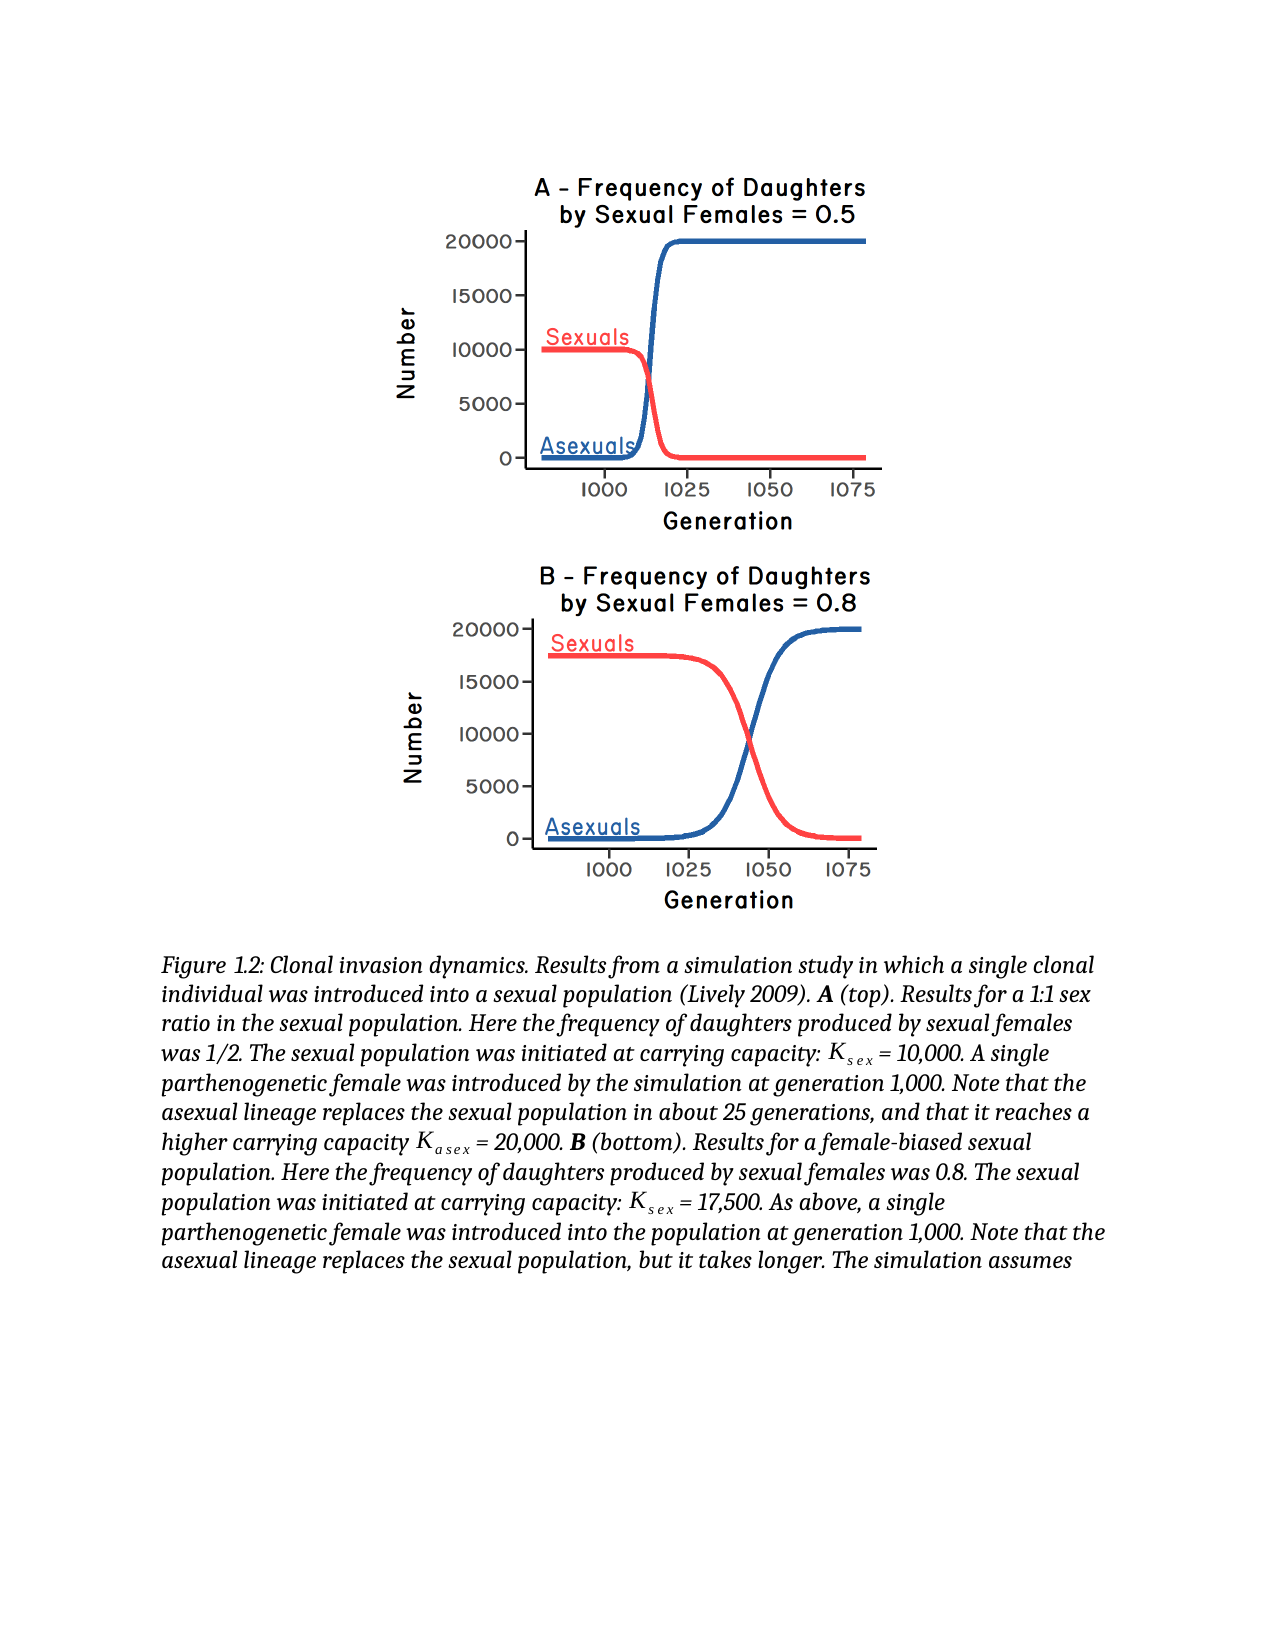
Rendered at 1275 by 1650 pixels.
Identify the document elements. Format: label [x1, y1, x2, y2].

table_header [150, 150, 1125, 1275]
picture [365, 153, 910, 931]
